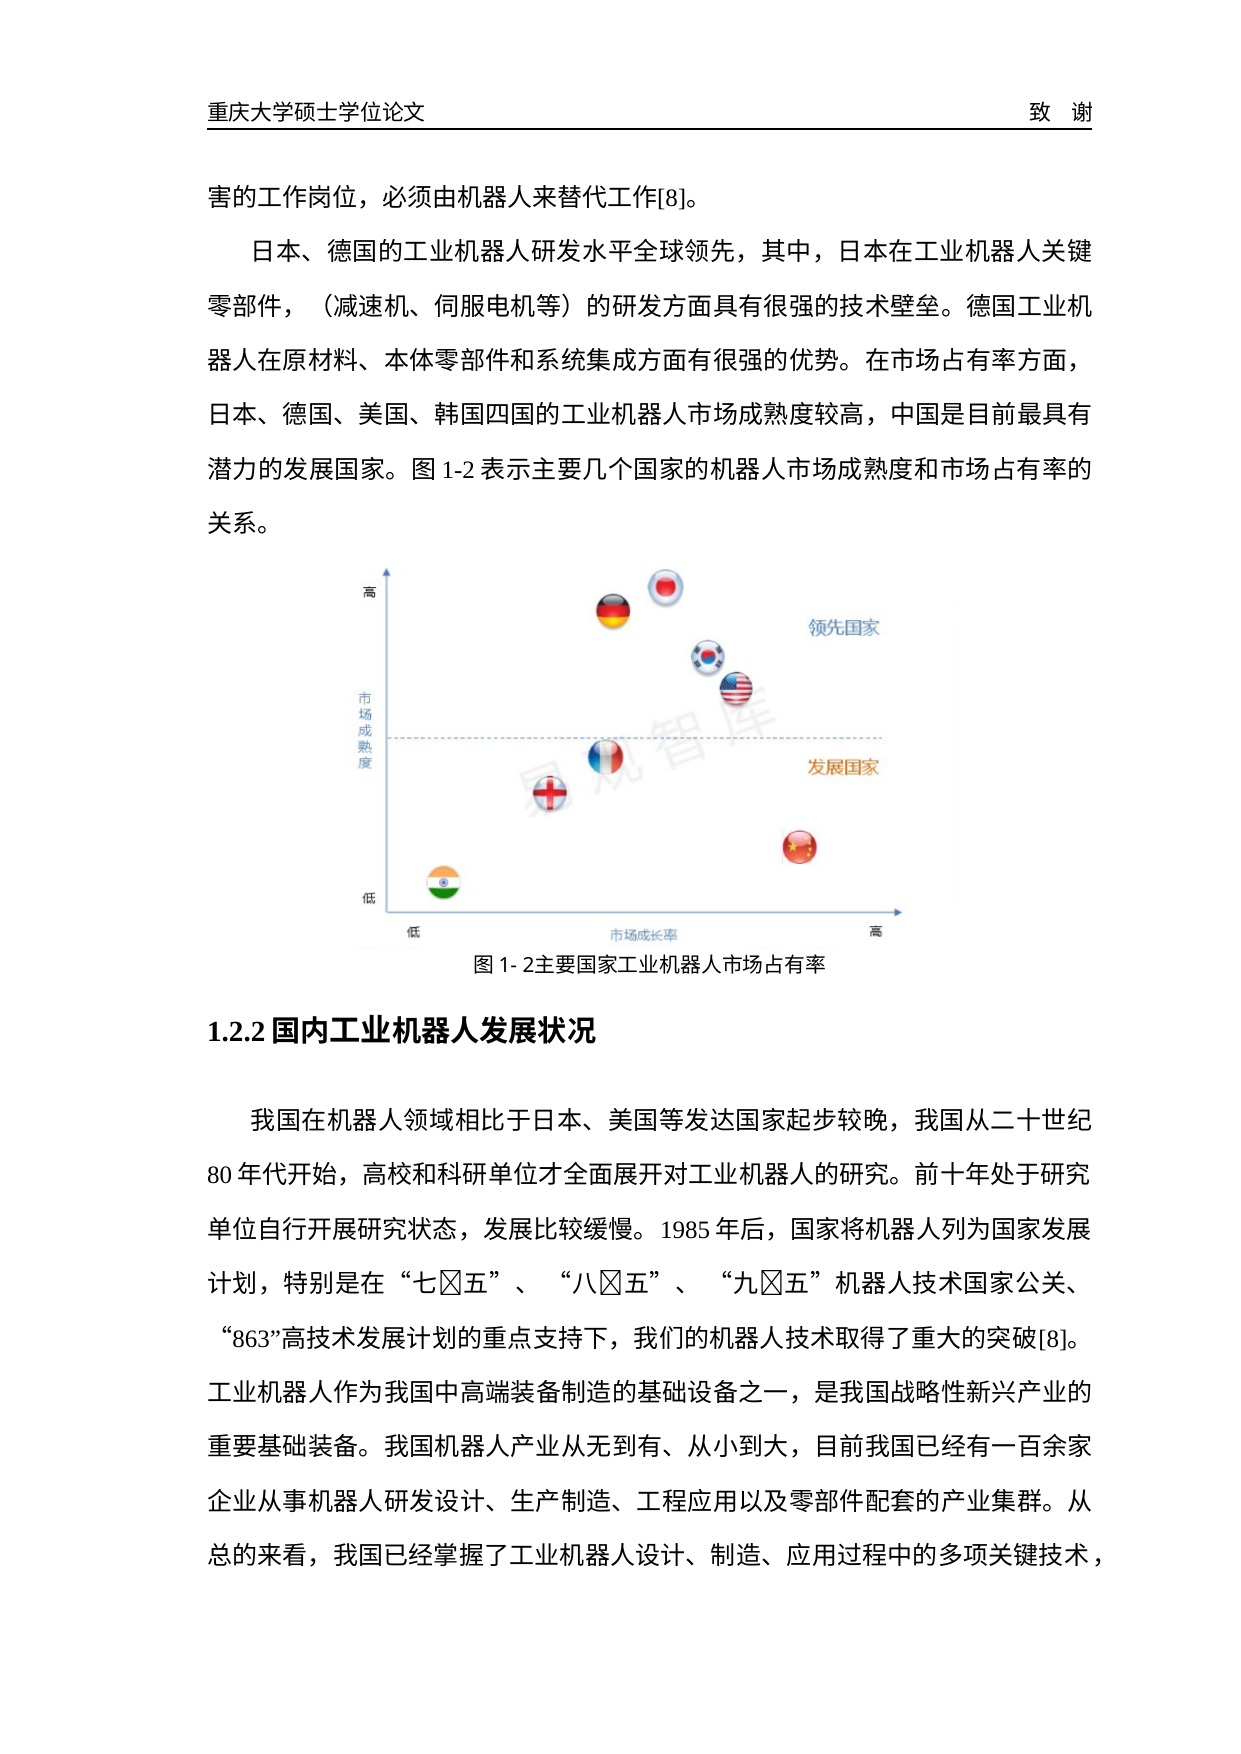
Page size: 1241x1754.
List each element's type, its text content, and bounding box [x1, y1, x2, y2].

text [207, 177, 1092, 213]
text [207, 1101, 1092, 1572]
text 图1- 2主要国家工业机器人市场占有率 [207, 948, 1092, 978]
subtitle 1.2.2国内工业机器人发展状况 [207, 1006, 1092, 1051]
text 日本、德国的工业机器人研发水平全球领先，其中，日本在工业机器人关键零部件，（减速机、伺服电机等）的研发方面具有很强的技术壁垒。德国工业机器人在原材料、本体零部件和系统集成方面有很强的优势。在市场占有率方面，日本、德国、美国、韩国四国的工业机器人市场成熟度较高，中国是目前最具有潜力的发展国家。图1-2表示主要几个国家的机器人市场成熟度和市场占有率的关系。 [207, 232, 1092, 540]
picture [341, 557, 958, 949]
